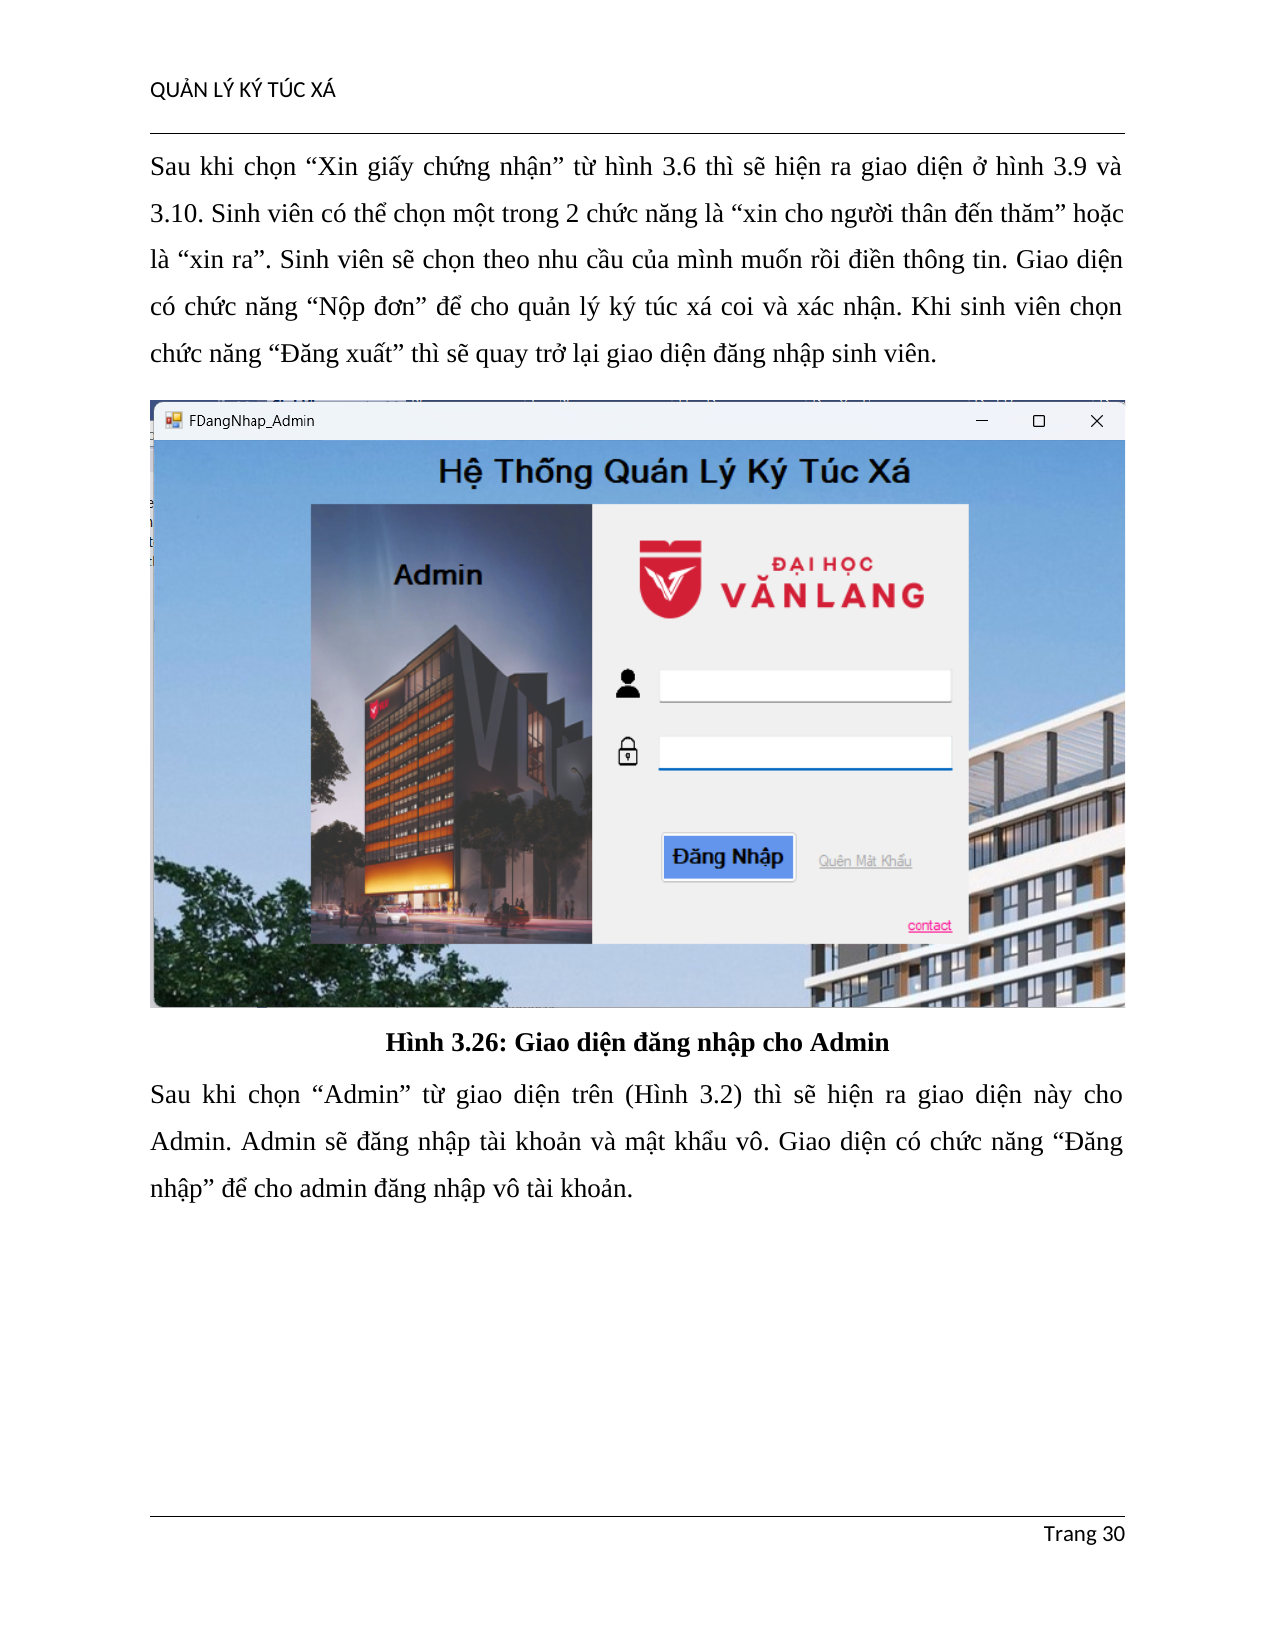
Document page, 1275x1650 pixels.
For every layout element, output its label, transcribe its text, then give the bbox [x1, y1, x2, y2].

text Sau khi chọn “Admin” từ giao diện trên (Hình 3.2) thì sẽ hiện ra giao diện này cho Admin. Admin sẽ đăng nhập tài khoản và mật khẩu vô. Giao diện có chức năng “Đăng nhập” để cho admin đăng nhập vô tài khoản. [150, 1078, 1125, 1203]
text Sau khi chọn “Xin giấy chứng nhận” từ hình 3.6 thì sẽ hiện ra giao diện ở hình 3.9 và 3.10. Sinh viên có thể chọn một trong 2 chức năng là “xin cho người thân đến thăm” hoặc là “xin ra”. Sinh viên sẽ chọn theo nhu cầu của mình muốn rồi điền thông tin. Giao diện có chức năng “Nộp đơn” để cho quản lý ký túc xá coi và xác nhận. Khi sinh viên chọn chức năng “Đăng xuất” thì sẽ quay trở lại giao diện đăng nhập sinh viên. [150, 150, 1125, 368]
picture [150, 400, 1125, 1008]
